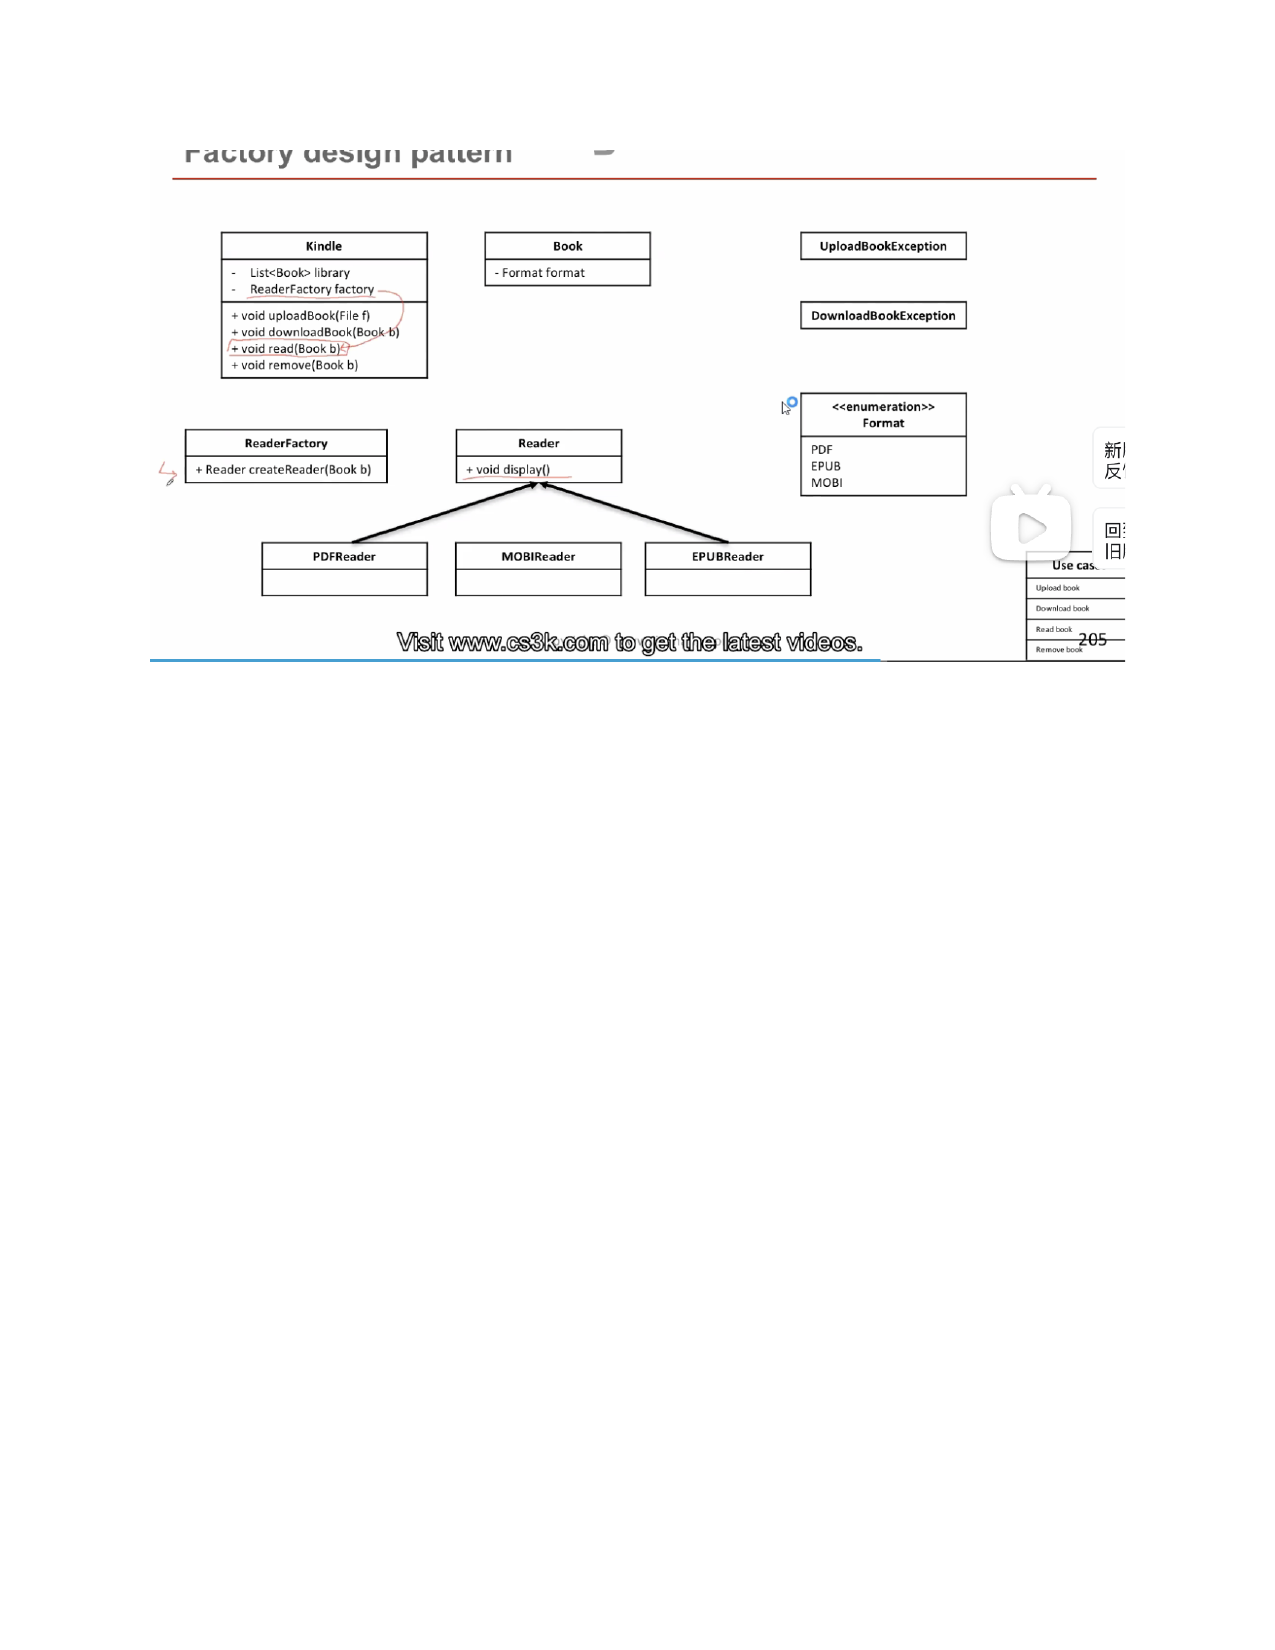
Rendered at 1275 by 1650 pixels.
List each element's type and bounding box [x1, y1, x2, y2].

picture [150, 150, 1125, 669]
